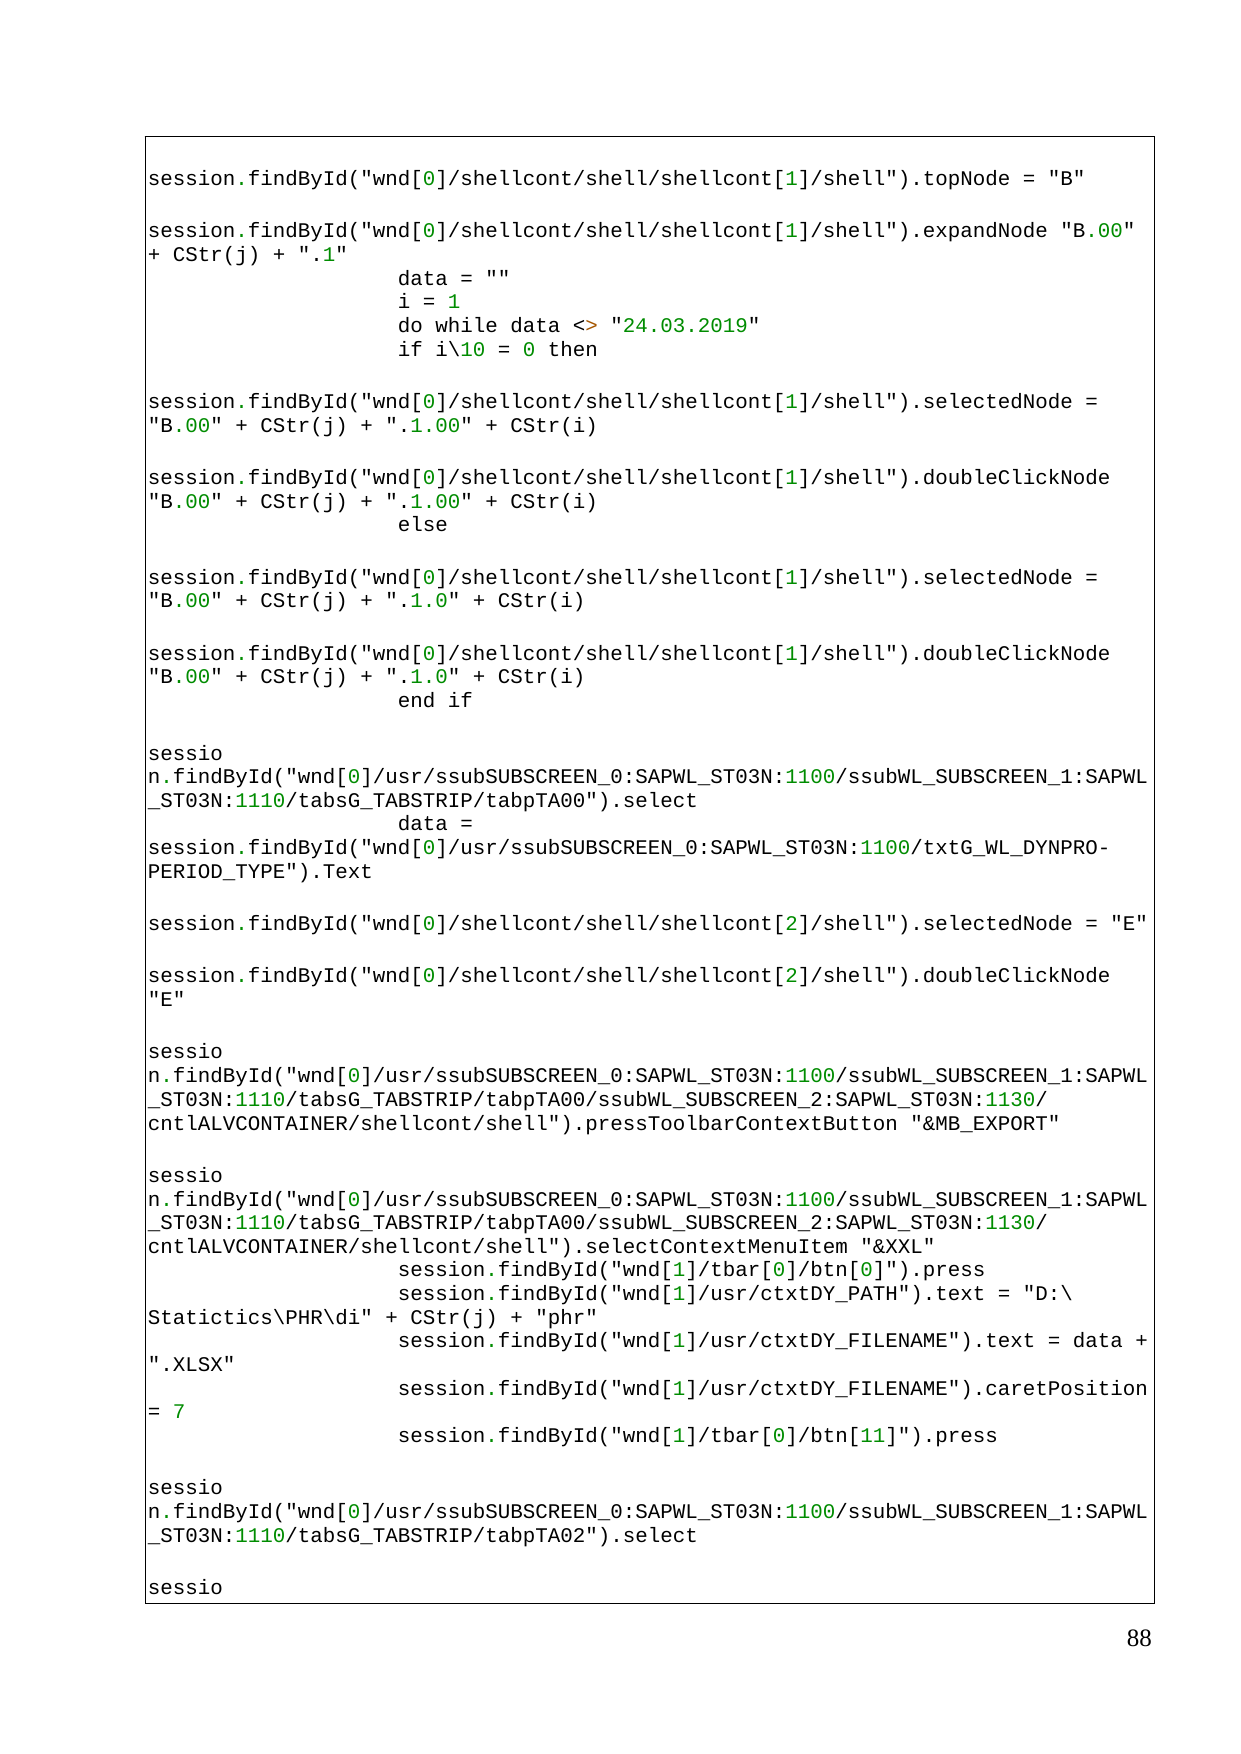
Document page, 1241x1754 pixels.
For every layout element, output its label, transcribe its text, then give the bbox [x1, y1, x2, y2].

text session.findById("wnd[1]/tbar[0]/btn[0]").press [148, 1259, 1152, 1283]
text session.findById("wnd[1]/usr/ctxtDY_PATH").text = "D:\Statictics\PHR\di" + CStr(j) + "phr" [148, 1283, 1152, 1330]
text session.findById("wnd[0]/shellcont/shell/shellcont[1]/shell").selectedNode = "B.00" + CStr(j) + ".1.0" + CStr(i) [148, 538, 1152, 614]
text session.findById("wnd[0]/shellcont/shell/shellcont[1]/shell").doubleClickNode "B.00" + CStr(j) + ".1.0" + CStr(i) [148, 614, 1152, 690]
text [146, 1545, 1154, 1603]
text data = "" [148, 268, 1152, 291]
text else [148, 514, 1152, 538]
text data = session.findById("wnd[0]/usr/ssubSUBSCREEN_0:SAPWL_ST03N:1100/txtG_WL_DYNPRO-PERIOD_TYPE").Text [148, 813, 1152, 884]
text i = 1 [148, 291, 1152, 315]
text session.findById("wnd[0]/shellcont/shell/shellcont[2]/shell").selectedNode = "E" [148, 884, 1152, 937]
text session.findById("wnd[0]/shellcont/shell/shellcont[1]/shell").topNode = "B" [146, 137, 1154, 192]
text session.findById("wnd[0]/usr/ssubSUBSCREEN_0:SAPWL_ST03N:1100/ssubWL_SUBSCREEN_1:SAPWL_ST03N:1110/tabsG_TABSTRIP/tabpTA00/ssubWL_SUBSCREEN_2:SAPWL_ST03N:1130/cntlALVCONTAINER/shellcont/shell").selectContextMenuItem "&XXL" [148, 1136, 1152, 1259]
text session.findById("wnd[1]/tbar[0]/btn[11]").press [148, 1425, 1152, 1449]
text session.findById("wnd[0]/shellcont/shell/shellcont[1]/shell").doubleClickNode "B.00" + CStr(j) + ".1.00" + CStr(i) [148, 438, 1152, 514]
text session.findById("wnd[1]/usr/ctxtDY_FILENAME").caretPosition = 7 [148, 1378, 1152, 1425]
text if i\10 = 0 then [148, 339, 1152, 362]
text session.findById("wnd[0]/usr/ssubSUBSCREEN_0:SAPWL_ST03N:1100/ssubWL_SUBSCREEN_1:SAPWL_ST03N:1110/tabsG_TABSTRIP/tabpTA00/ssubWL_SUBSCREEN_2:SAPWL_ST03N:1130/cntlALVCONTAINER/shellcont/shell").pressToolbarContextButton "&MB_EXPORT" [148, 1013, 1152, 1136]
text end if [148, 690, 1152, 714]
text session.findById("wnd[1]/usr/ctxtDY_FILENAME").text = data + ".XLSX" [148, 1330, 1152, 1378]
text session.findById("wnd[0]/shellcont/shell/shellcont[2]/shell").doubleClickNode "E" [148, 937, 1152, 1013]
text session.findById("wnd[0]/usr/ssubSUBSCREEN_0:SAPWL_ST03N:1100/ssubWL_SUBSCREEN_1:SAPWL_ST03N:1110/tabsG_TABSTRIP/tabpTA00").select [148, 714, 1152, 813]
text session.findById("wnd[0]/usr/ssubSUBSCREEN_0:SAPWL_ST03N:1100/ssubWL_SUBSCREEN_1:SAPWL_ST03N:1110/tabsG_TABSTRIP/tabpTA02").select [148, 1449, 1152, 1545]
text session.findById("wnd[0]/shellcont/shell/shellcont[1]/shell").expandNode "B.00" + CStr(j) + ".1" [148, 192, 1152, 268]
text session.findById("wnd[0]/shellcont/shell/shellcont[1]/shell").selectedNode = "B.00" + CStr(j) + ".1.00" + CStr(i) [148, 362, 1152, 438]
text do while data <> "24.03.2019" [148, 315, 1152, 339]
